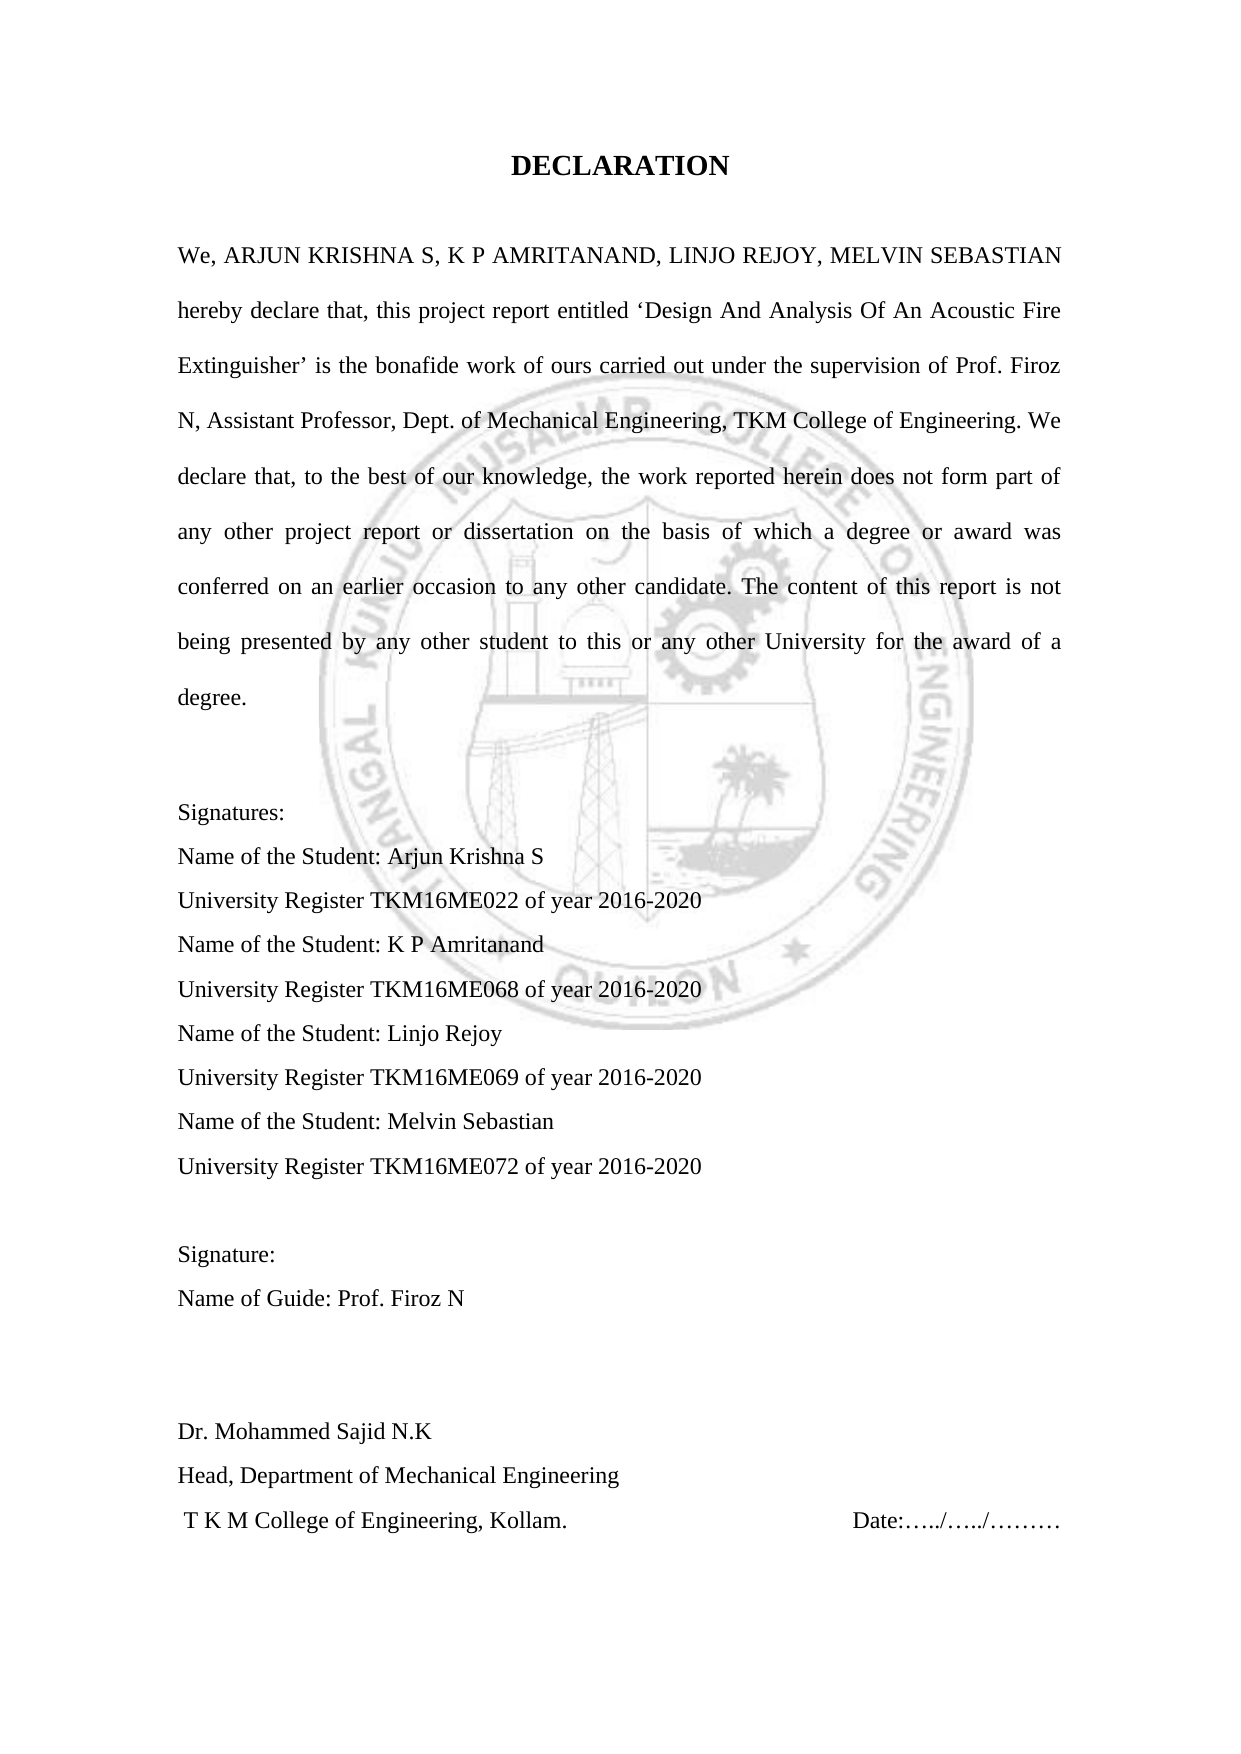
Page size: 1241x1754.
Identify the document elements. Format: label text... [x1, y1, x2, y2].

text DECLARATION [177, 148, 1063, 181]
text Signatures: [177, 797, 1063, 825]
text University Register TKM16ME068 of year 2016-2020 [177, 974, 1063, 1002]
text T K M College of Engineering, Kollam. Date:…../…../……… [177, 1506, 1063, 1533]
text Dr. Mohammed Sajid N.K [177, 1417, 1063, 1445]
text Signature: [177, 1240, 1063, 1268]
text Name of Guide: Prof. Firoz N [177, 1284, 1063, 1312]
text Name of the Student: K P Amritanand [177, 930, 1063, 958]
text We, ARJUN KRISHNA S, K P AMRITANAND, LINJO REJOY, MELVIN SEBASTIAN hereby declare that, this project report entitled ‘Design And Analysis Of An Acoustic Fire Extinguisher’ is the bonafide work of ours carried out under the supervision of Prof. Firoz N, Assistant Professor, Dept. of Mechanical Engineering, TKM College of Engineering. We declare that, to the best of our knowledge, the work reported herein does not form part of any other project report or dissertation on the basis of which a degree or award was conferred on an earlier occasion to any other candidate. The content of this report is not being presented by any other student to this or any other University for the award of a degree. [177, 241, 1063, 710]
text Name of the Student: Linjo Rejoy [177, 1019, 1063, 1046]
text Head, Department of Mechanical Engineering [177, 1462, 1063, 1489]
text University Register TKM16ME072 of year 2016-2020 [177, 1152, 1063, 1179]
text Name of the Student: Melvin Sebastian [177, 1107, 1063, 1135]
text Name of the Student: Arjun Krishna S [177, 842, 1063, 869]
text University Register TKM16ME069 of year 2016-2020 [177, 1063, 1063, 1091]
text University Register TKM16ME022 of year 2016-2020 [177, 886, 1063, 914]
